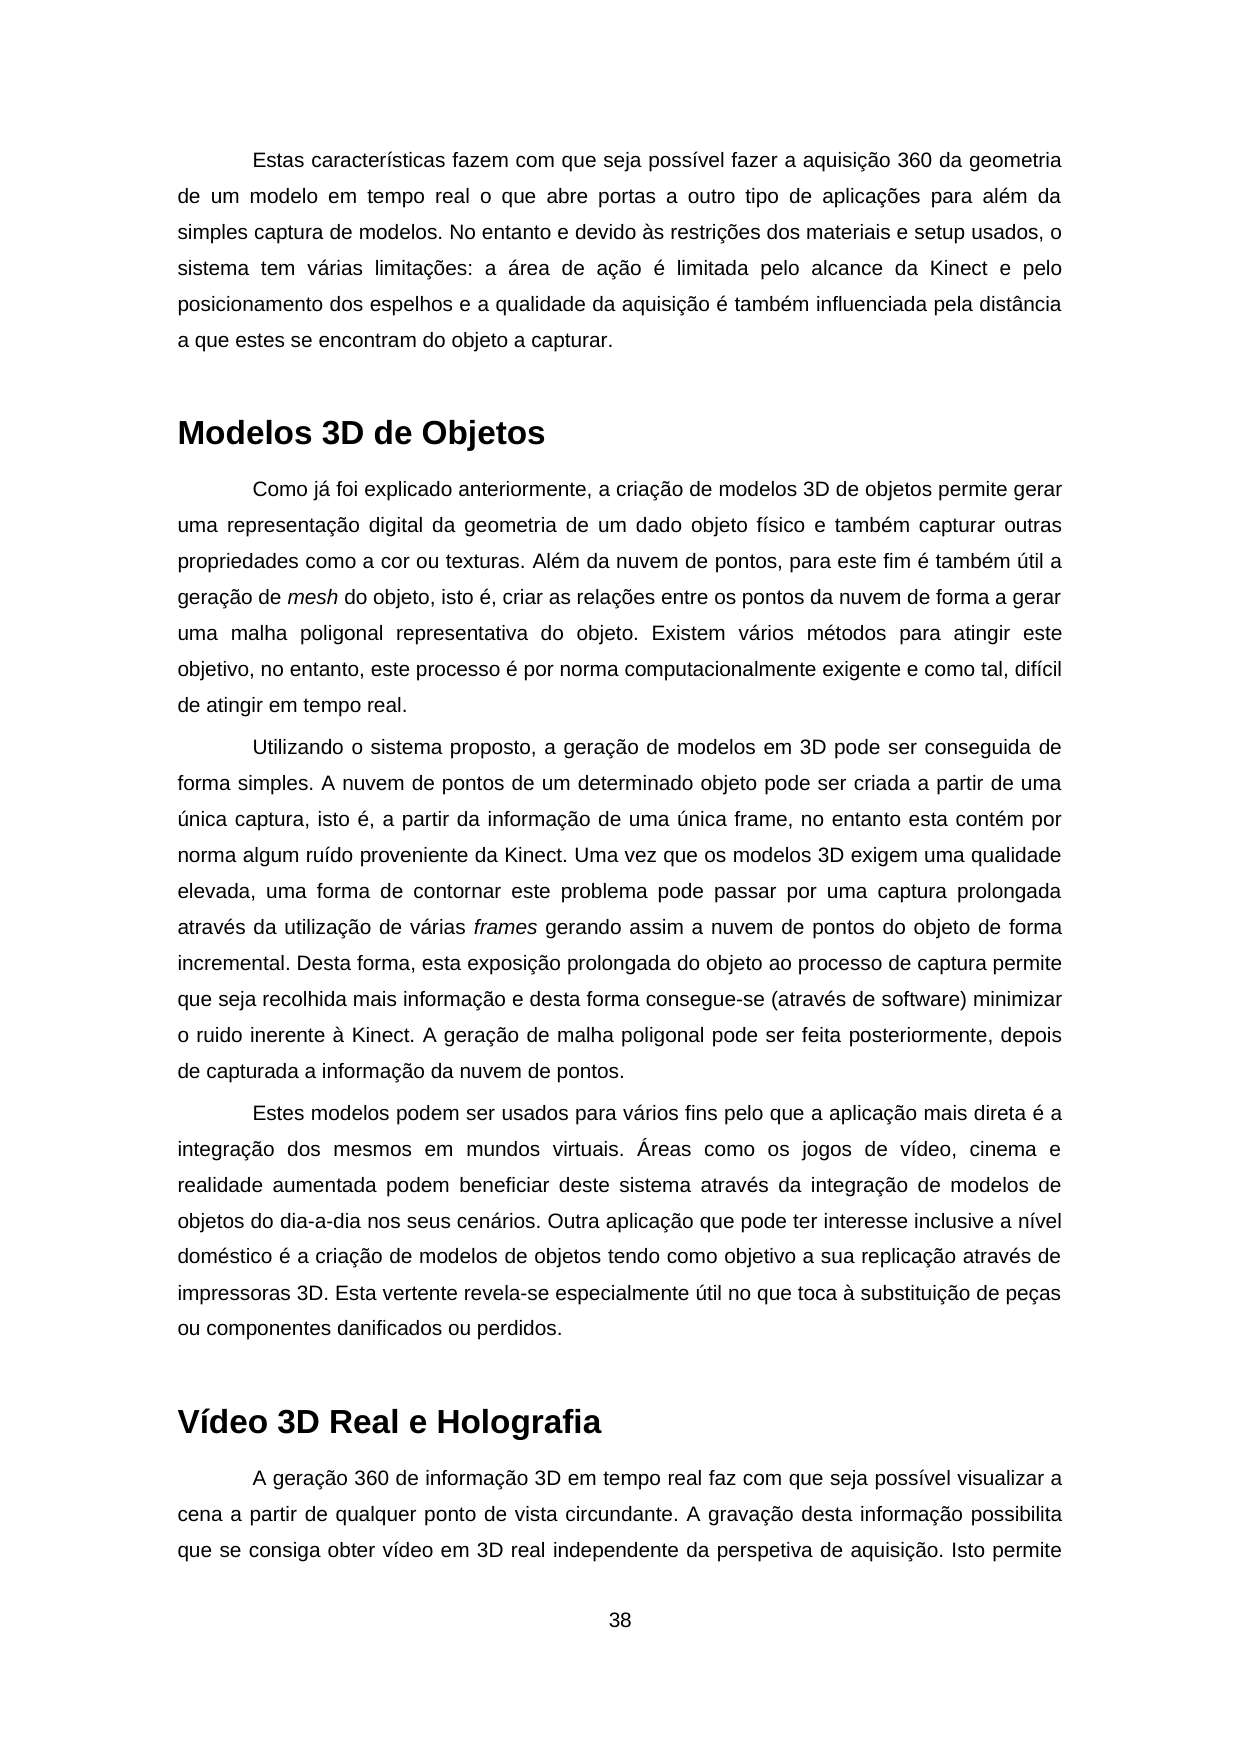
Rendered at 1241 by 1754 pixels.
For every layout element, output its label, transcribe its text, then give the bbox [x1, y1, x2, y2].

text Utilizando o sistema proposto, a geração de modelos em 3D pode ser conseguida de forma simples. A nuvem de pontos de um determinado objeto pode ser criada a partir de uma única captura, isto é, a partir da informação de uma única frame, no entanto esta contém por norma algum ruído proveniente da Kinect. Uma vez que os modelos 3D exigem uma qualidade elevada, uma forma de contornar este problema pode passar por uma captura prolongada através da utilização de várias frames gerando assim a nuvem de pontos do objeto de forma incremental. Desta forma, esta exposição prolongada do objeto ao processo de captura permite que seja recolhida mais informação e desta forma consegue-se (através de software) minimizar o ruido inerente à Kinect. A geração de malha poligonal pode ser feita posteriormente, depois de capturada a informação da nuvem de pontos. [177, 735, 1063, 1082]
text Modelos 3D de Objetos [177, 413, 1063, 452]
text Vídeo 3D Real e Holografia [177, 1402, 1063, 1441]
text Como já foi explicado anteriormente, a criação de modelos 3D de objetos permite gerar uma representação digital da geometria de um dado objeto físico e também capturar outras propriedades como a cor ou texturas. Além da nuvem de pontos, para este fim é também útil a geração de mesh do objeto, isto é, criar as relações entre os pontos da nuvem de forma a gerar uma malha poligonal representativa do objeto. Existem vários métodos para atingir este objetivo, no entanto, este processo é por norma computacionalmente exigente e como tal, difícil de atingir em tempo real. [177, 477, 1063, 717]
text Estas características fazem com que seja possível fazer a aquisição 360 da geometria de um modelo em tempo real o que abre portas a outro tipo de aplicações para além da simples captura de modelos. No entanto e devido às restrições dos materiais e setup usados, o sistema tem várias limitações: a área de ação é limitada pelo alcance da Kinect e pelo posicionamento dos espelhos e a qualidade da aquisição é também influenciada pela distância a que estes se encontram do objeto a capturar. [177, 148, 1063, 351]
text Estes modelos podem ser usados para vários fins pelo que a aplicação mais direta é a integração dos mesmos em mundos virtuais. Áreas como os jogos de vídeo, cinema e realidade aumentada podem beneficiar deste sistema através da integração de modelos de objetos do dia-a-dia nos seus cenários. Outra aplicação que pode ter interesse inclusive a nível doméstico é a criação de modelos de objetos tendo como objetivo a sua replicação através de impressoras 3D. Esta vertente revela-se especialmente útil no que toca à substituição de peças ou componentes danificados ou perdidos. [177, 1101, 1063, 1340]
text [177, 1466, 1063, 1562]
